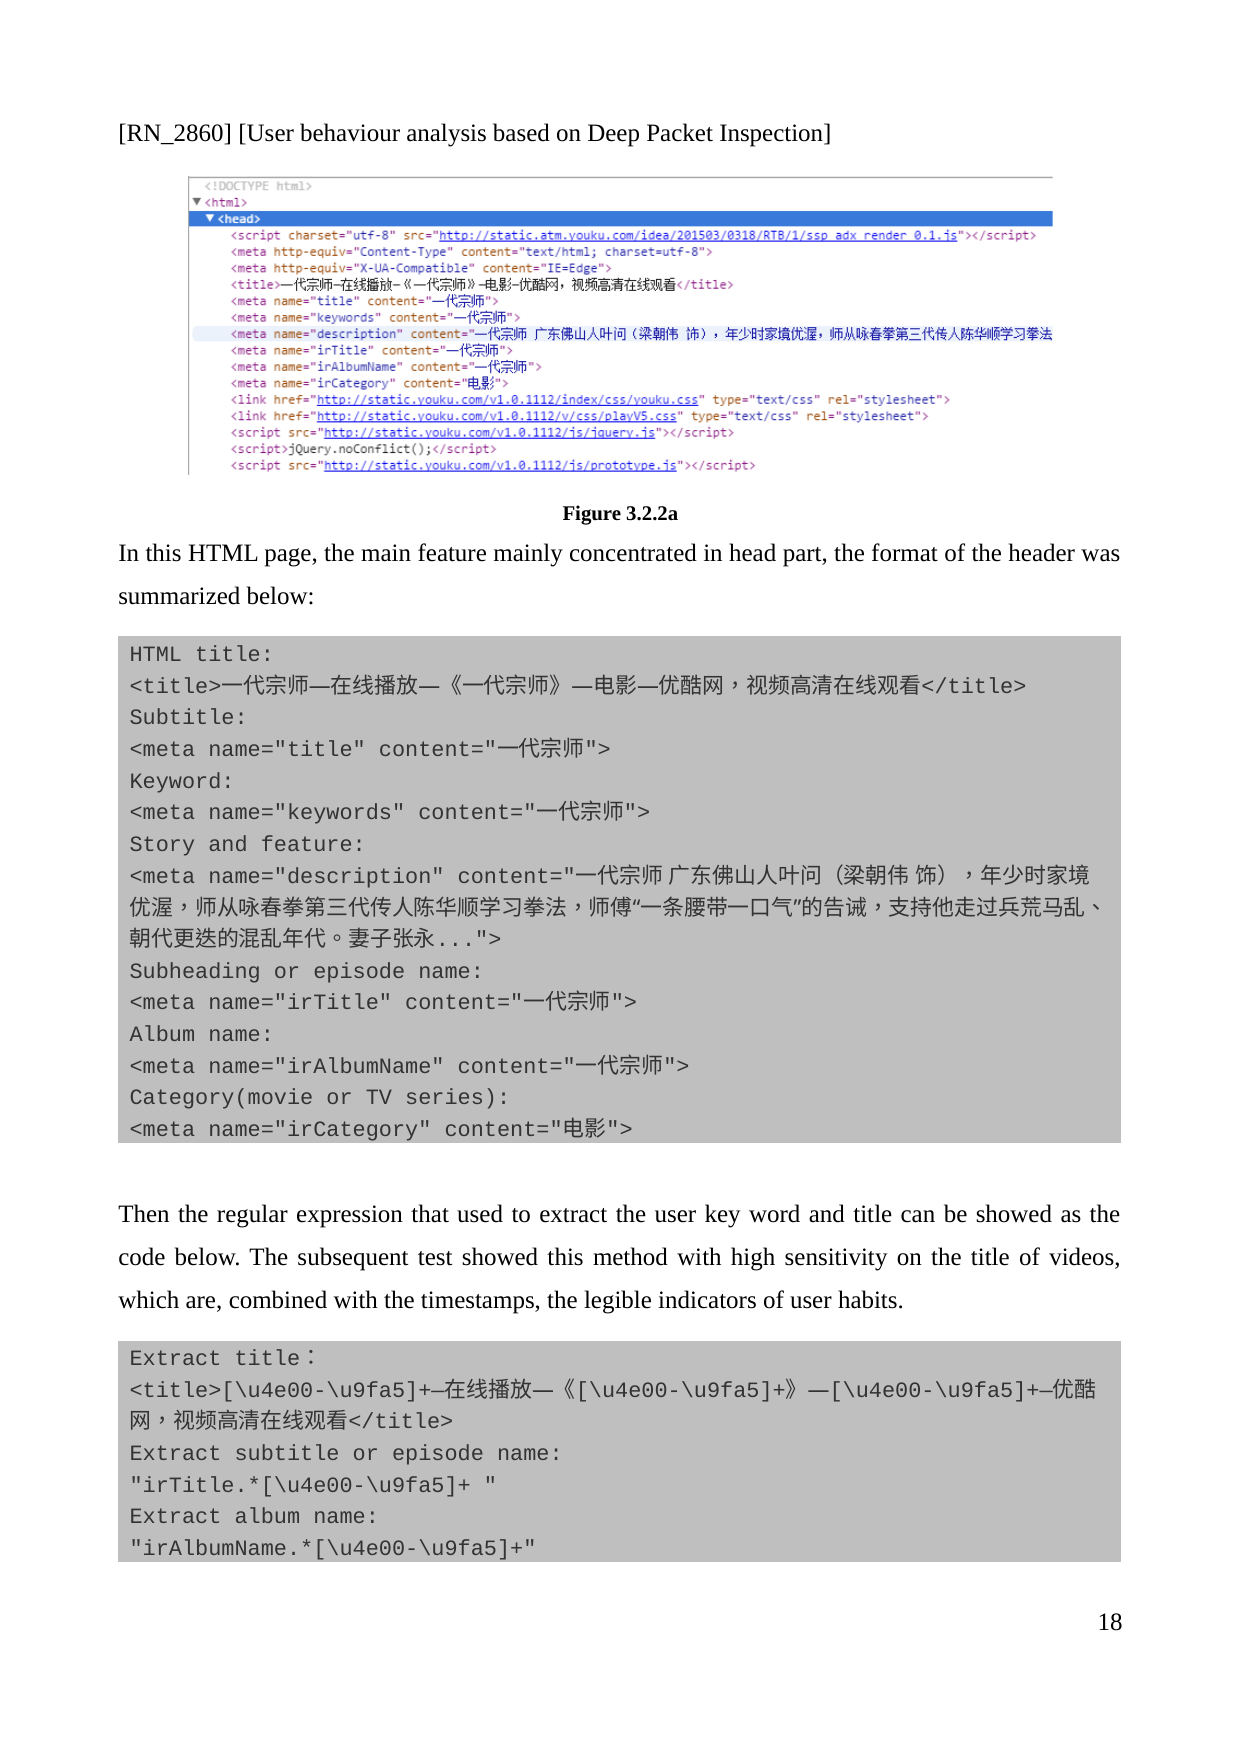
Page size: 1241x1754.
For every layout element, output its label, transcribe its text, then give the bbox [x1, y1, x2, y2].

text Then the regular expression that used to extract the user key word and title can be showed as the code below. The subsequent test showed this method with high sensitivity on the title of videos, which are, combined with the timestamps, the legible indicators of user habits. [118, 1199, 1122, 1314]
text In this HTML page, the main feature mainly concentrated in head part, the format of the header was summarized below: [118, 538, 1122, 609]
table_header HTML title: <title>一代宗师—在线播放—《一代宗师》—电影—优酷网，视频高清在线观看</title> Subtitle: <meta name="title" content="一代宗师"> Keyword: <meta name="keywords" content="一代宗师"> Story and feature: <meta name="description" content="一代宗师 广东佛山人叶问（梁朝伟 饰），年少时家境优渥，师从咏春拳第三代传人陈华顺学习拳法，师傅“一条腰带一口气”的告诫，支持他走过兵荒马乱、朝代更迭的混乱年代。妻子张永..."> Subheading or episode name: <meta name="irTitle" content="一代宗师"> Album name: <meta name="irAlbumName" content="一代宗师"> Category(movie or TV series): <meta name="irCategory" content="电影"> [118, 636, 1121, 1143]
text Figure 3.2.2a [118, 501, 1122, 525]
picture [187, 176, 1053, 475]
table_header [118, 1341, 1121, 1562]
